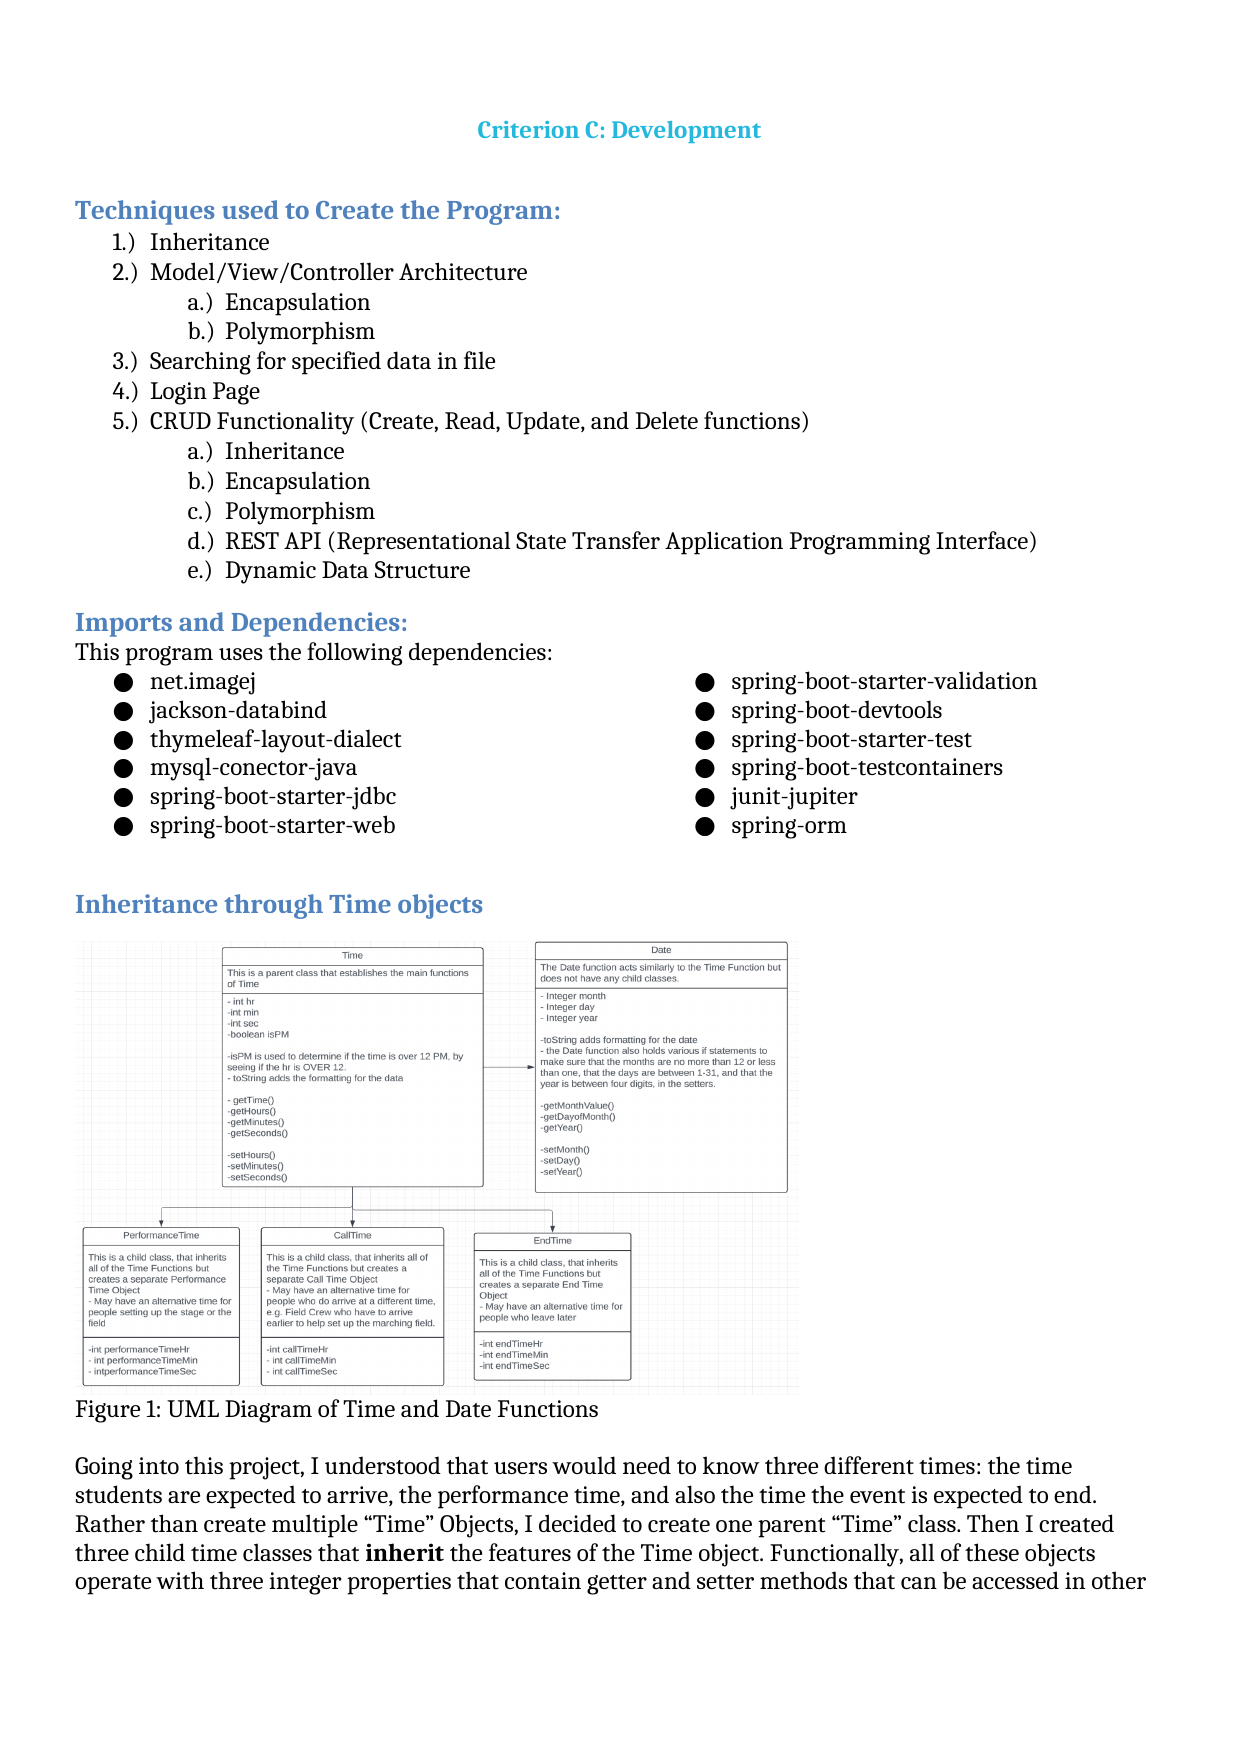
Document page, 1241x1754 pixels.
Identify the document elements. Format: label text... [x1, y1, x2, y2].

text This program uses the following dependencies: [75, 638, 1163, 667]
text Figure 1: UML Diagram of Time and Date Functions [75, 1395, 1163, 1423]
list Polymorphism [187, 497, 1163, 525]
list spring-orm [694, 811, 1163, 839]
list spring-boot-testcontainers [694, 753, 1163, 782]
list Polymorphism [187, 317, 1163, 346]
list REST API (Representational State Transfer Application Programming Interface) [187, 527, 1163, 555]
list Inheritance [187, 437, 1163, 466]
list Searching for specified data in file [112, 347, 1163, 376]
list Encapsulation [187, 467, 1163, 496]
text Criterion C: Development [75, 116, 1163, 144]
list thymeleaf-layout-dialect [112, 724, 581, 753]
list spring-boot-starter-test [694, 724, 1163, 753]
list Dynamic Data Structure [187, 556, 1163, 585]
subtitle Techniques used to Create the Program: [75, 195, 1163, 226]
list spring-boot-starter-jdbc [112, 782, 581, 811]
list spring-boot-devtools [694, 696, 1163, 724]
list spring-boot-starter-validation [694, 667, 1163, 696]
list Encapsulation [187, 287, 1163, 316]
list net.imagej [112, 667, 581, 696]
list junit-jupiter [694, 782, 1163, 811]
subtitle Inheritance through Time objects [75, 889, 1163, 920]
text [75, 1452, 1163, 1596]
list Login Page [112, 377, 1163, 406]
list jackson-databind [112, 696, 581, 724]
list CRUD Functionality (Create, Read, Update, and Delete functions) [112, 407, 1163, 436]
list Model/View/Controller Architecture [112, 257, 1163, 286]
list Inheritance [112, 228, 1163, 256]
list spring-boot-starter-web [112, 811, 581, 839]
picture [75, 941, 800, 1395]
subtitle Imports and Dependencies: [75, 607, 1163, 638]
list mysql-conector-java [112, 753, 581, 782]
